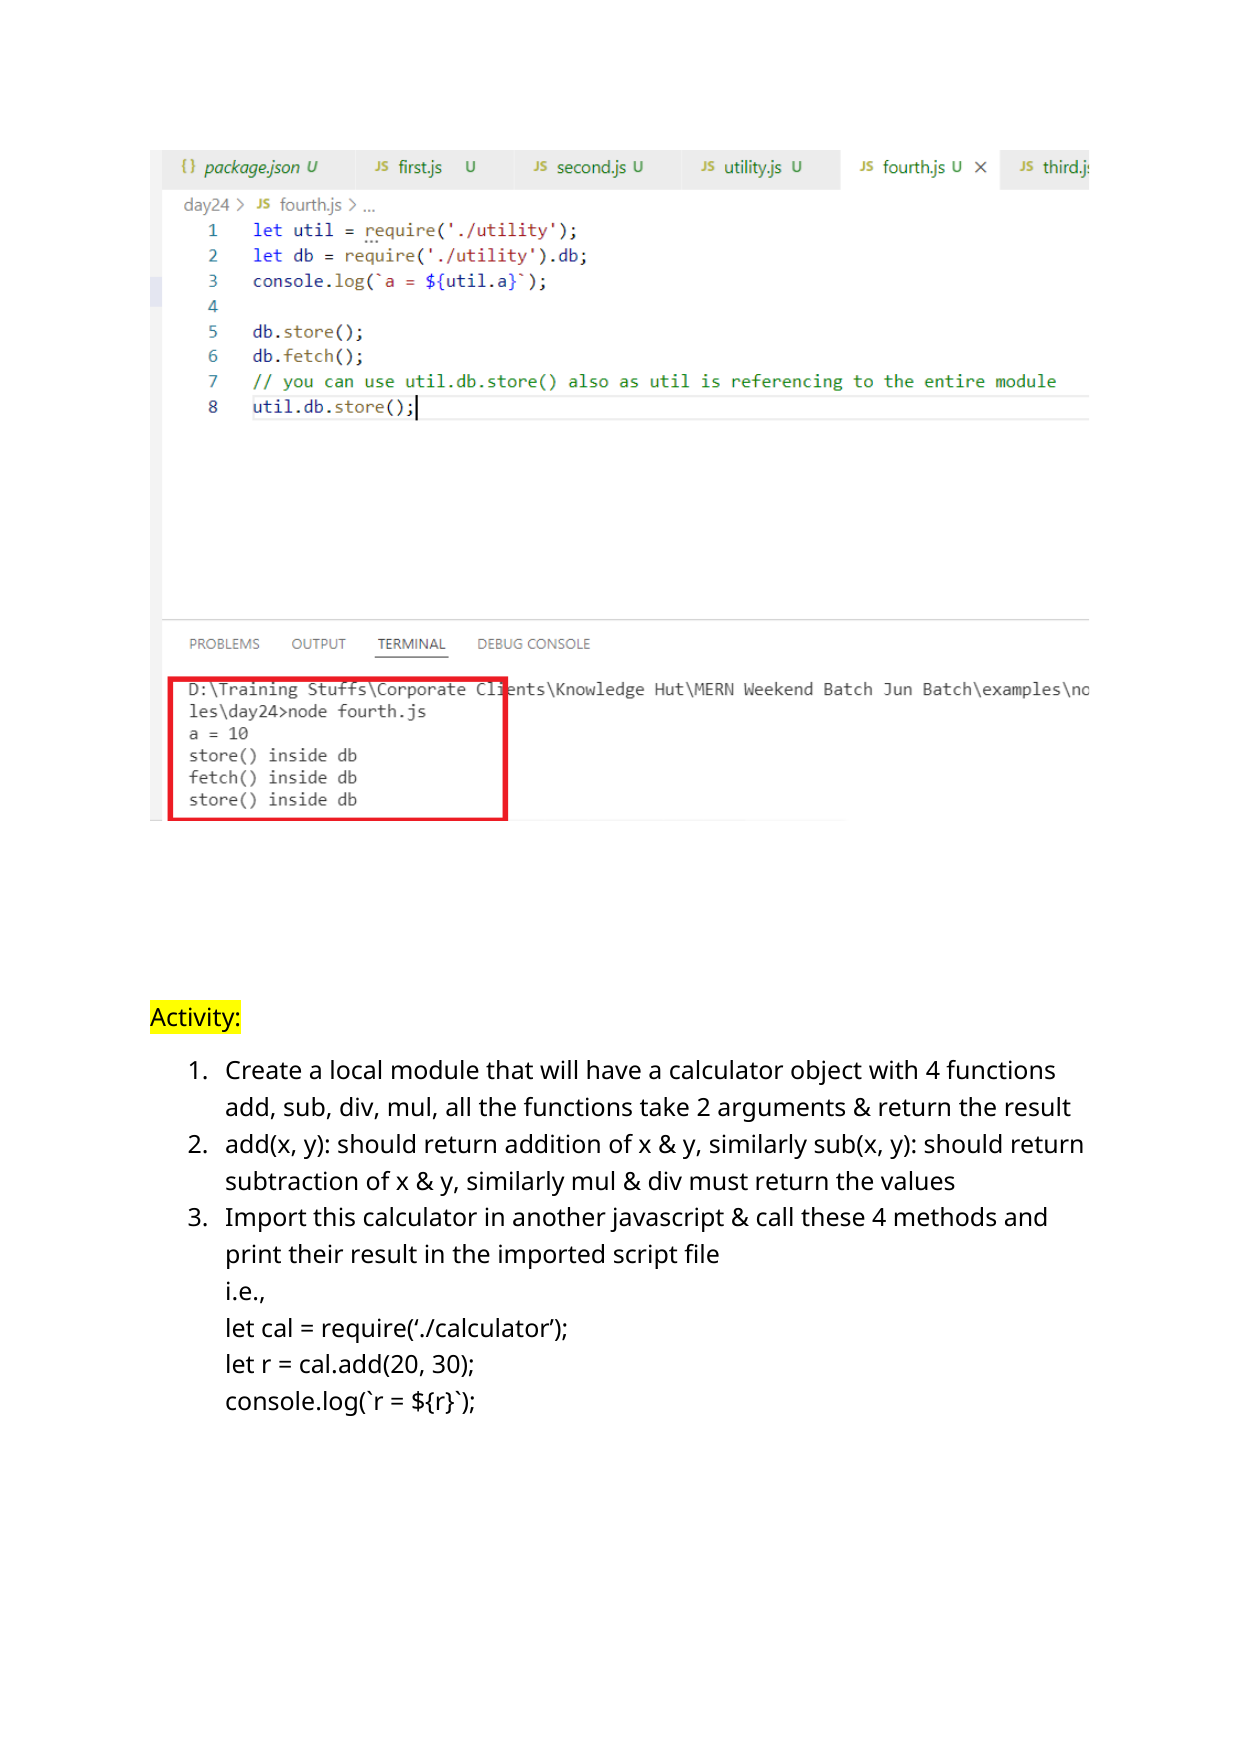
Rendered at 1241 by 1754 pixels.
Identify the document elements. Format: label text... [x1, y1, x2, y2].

picture [150, 150, 1090, 821]
list add(x, y): should return addition of x & y, similarly sub(x, y): should return subtraction of x & y, similarly mul & div must return the values [187, 1127, 1090, 1197]
list console.log(`r = ${r}`); [225, 1384, 1090, 1418]
list let cal = require(‘./calculator’); [225, 1310, 1090, 1344]
list Import this calculator in another javascript & call these 4 methods and print their result in the imported script file [187, 1200, 1090, 1271]
text Activity: [150, 999, 1090, 1034]
list let r = cal.add(20, 30); [225, 1347, 1090, 1381]
list i.e., [225, 1274, 1090, 1308]
list Create a local module that will have a calculator object with 4 functions add, sub, div, mul, all the functions take 2 arguments & return the result [187, 1053, 1090, 1124]
